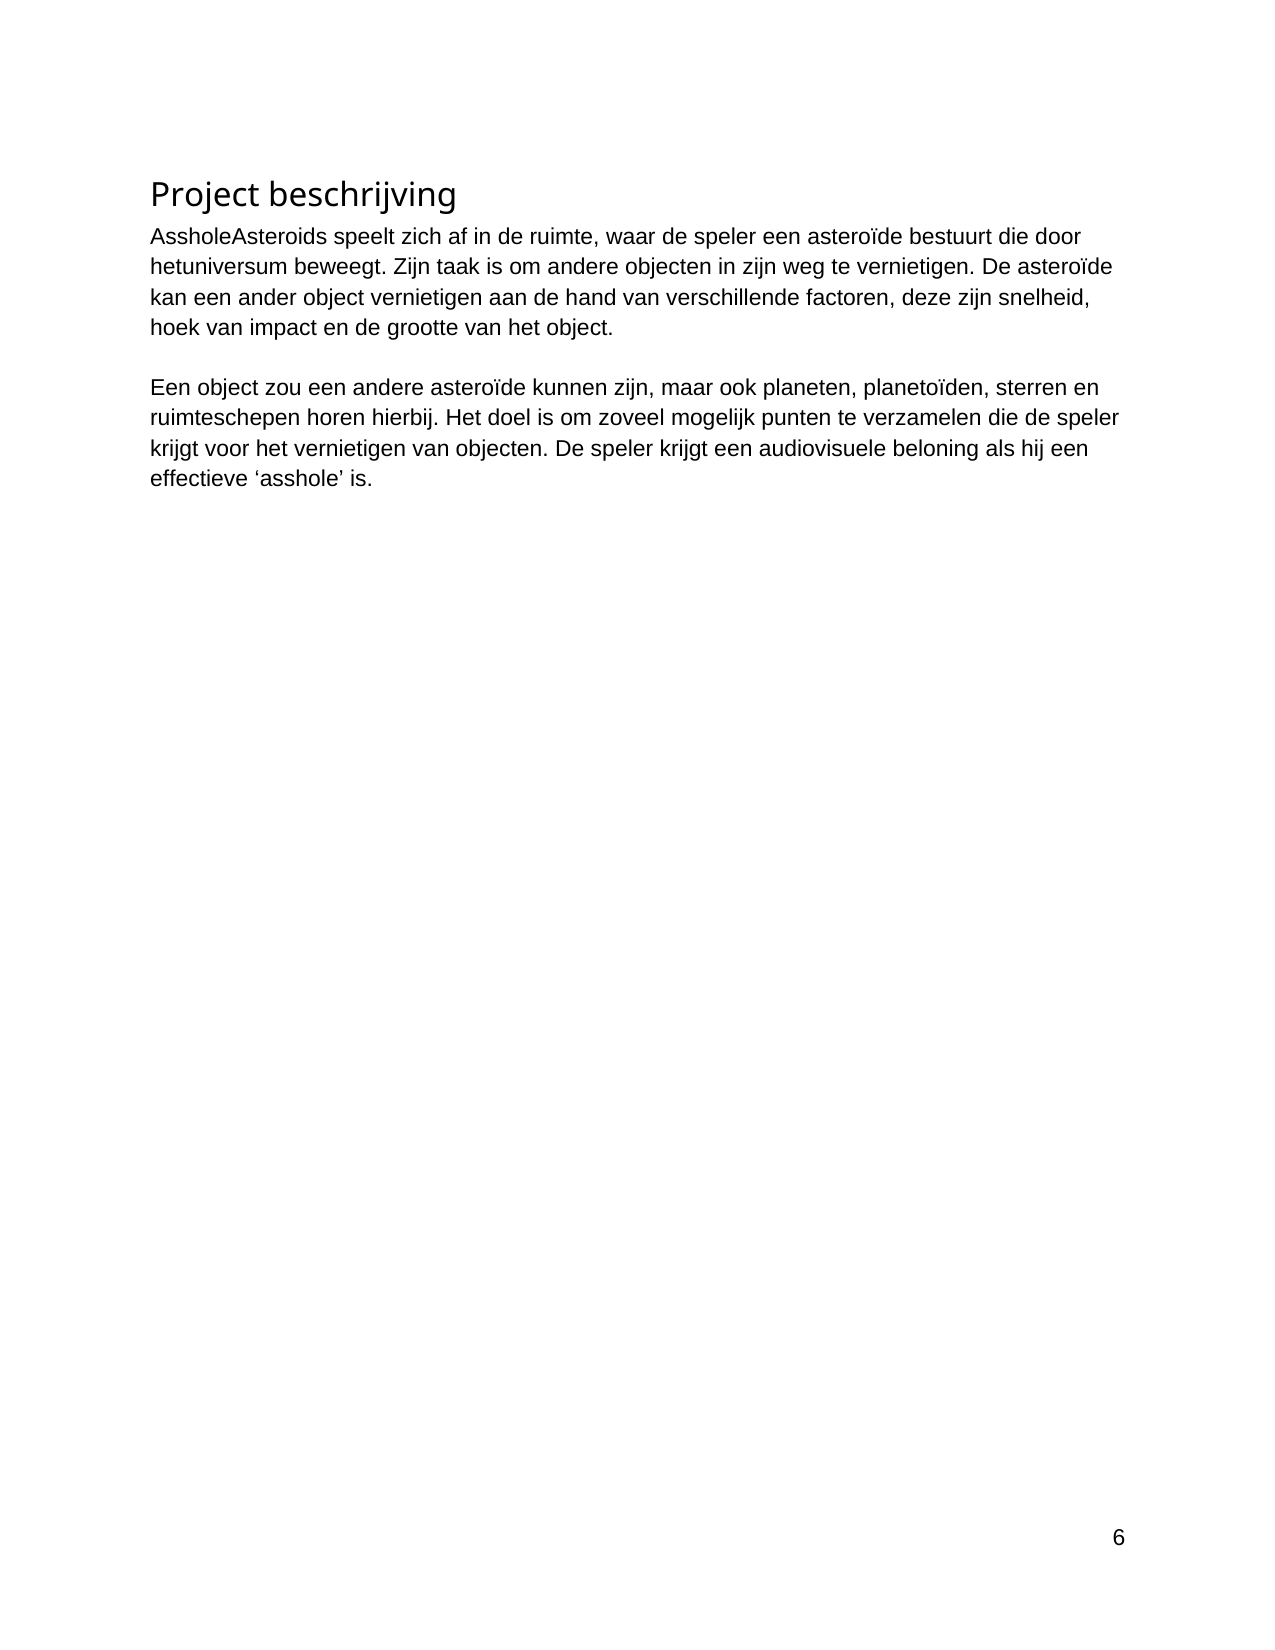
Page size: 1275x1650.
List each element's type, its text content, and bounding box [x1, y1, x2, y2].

text AssholeAsteroids speelt zich af in de ruimte, waar de speler een asteroïde bestuurt die door hetuniversum beweegt. Zijn taak is om andere objecten in zijn weg te vernietigen. De asteroïde kan een ander object vernietigen aan de hand van verschillende factoren, deze zijn snelheid, hoek van impact en de grootte van het object. [150, 223, 1125, 340]
text Een object zou een andere asteroïde kunnen zijn, maar ook planeten, planetoïden, sterren en ruimteschepen horen hierbij. Het doel is om zoveel mogelijk punten te verzamelen die de speler krijgt voor het vernietigen van objecten. De speler krijgt een audiovisuele beloning als hij een effectieve ‘asshole’ is. [150, 374, 1125, 491]
subtitle Project beschrijving [150, 171, 1125, 216]
